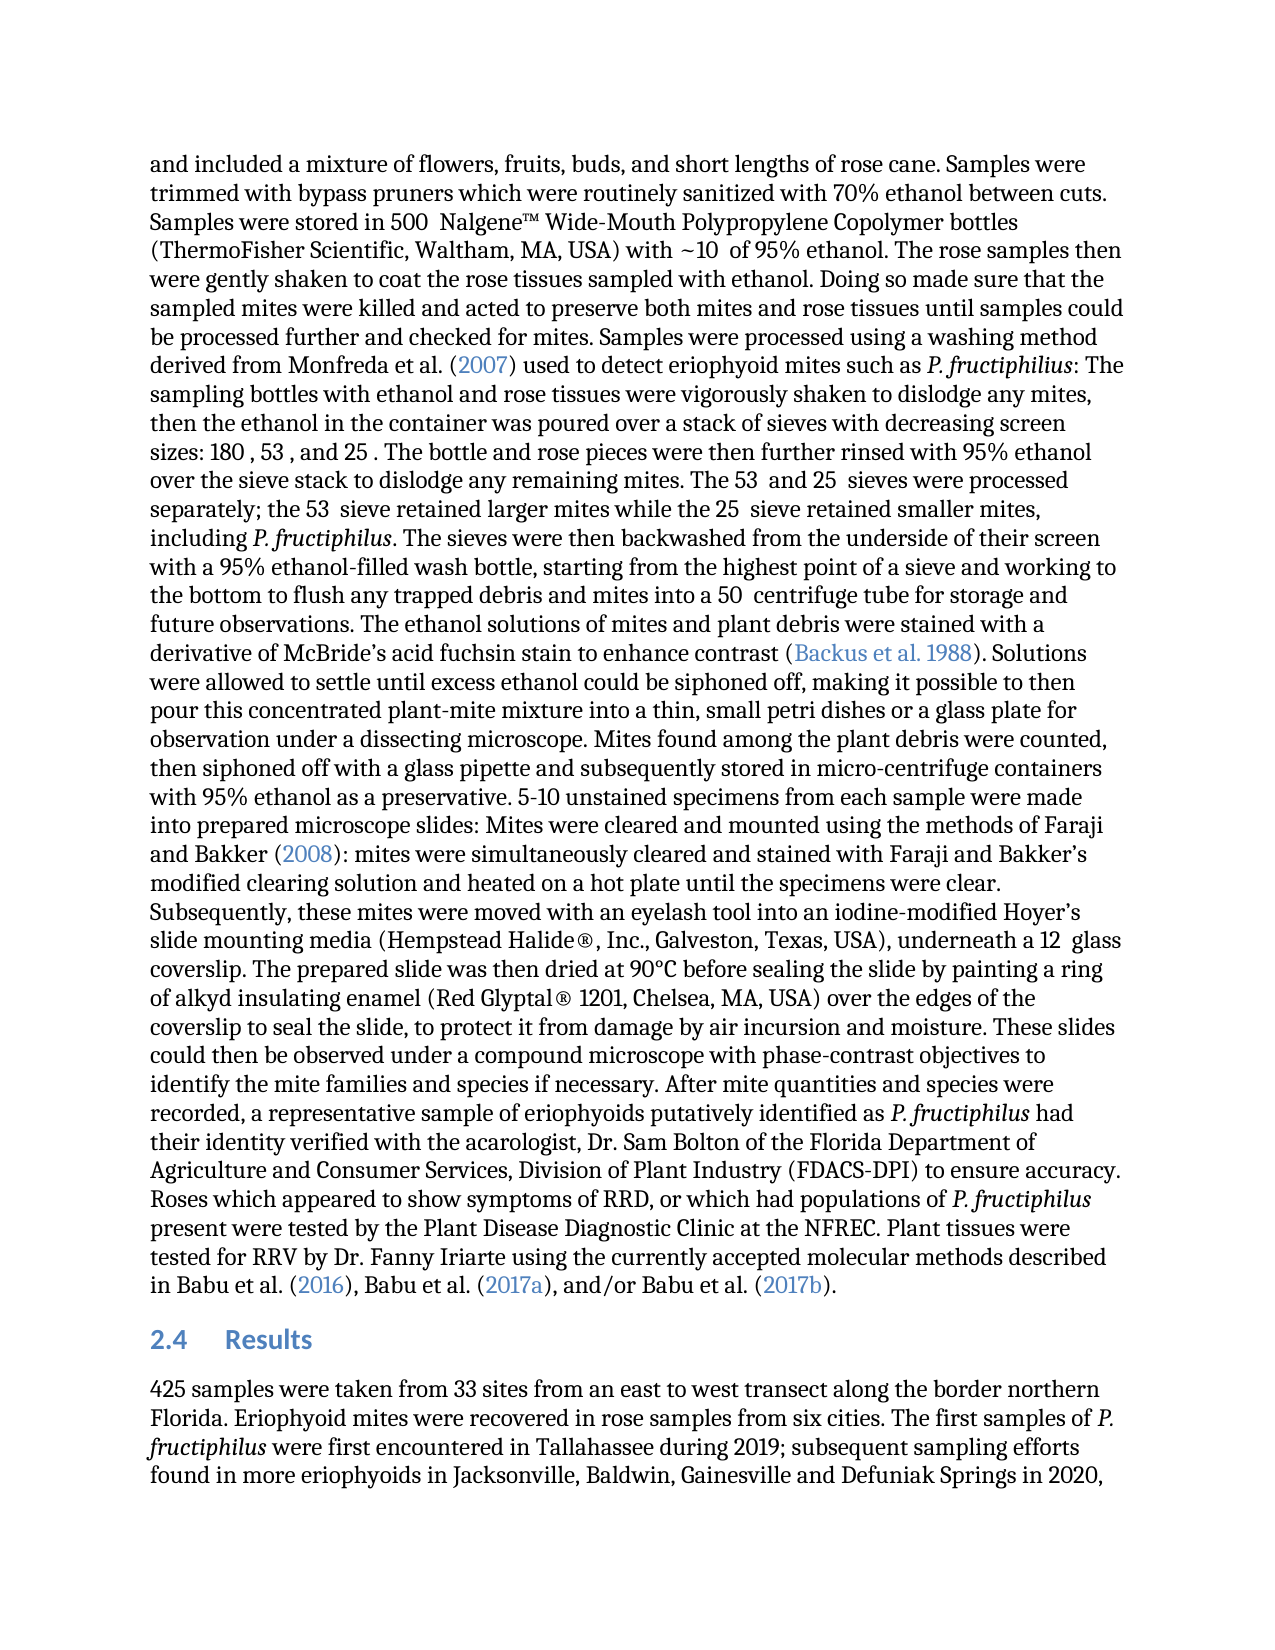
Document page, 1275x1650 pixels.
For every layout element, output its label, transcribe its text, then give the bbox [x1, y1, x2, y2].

subtitle 2.4 Results [150, 1321, 1125, 1356]
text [150, 150, 1125, 1300]
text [150, 1375, 1125, 1490]
